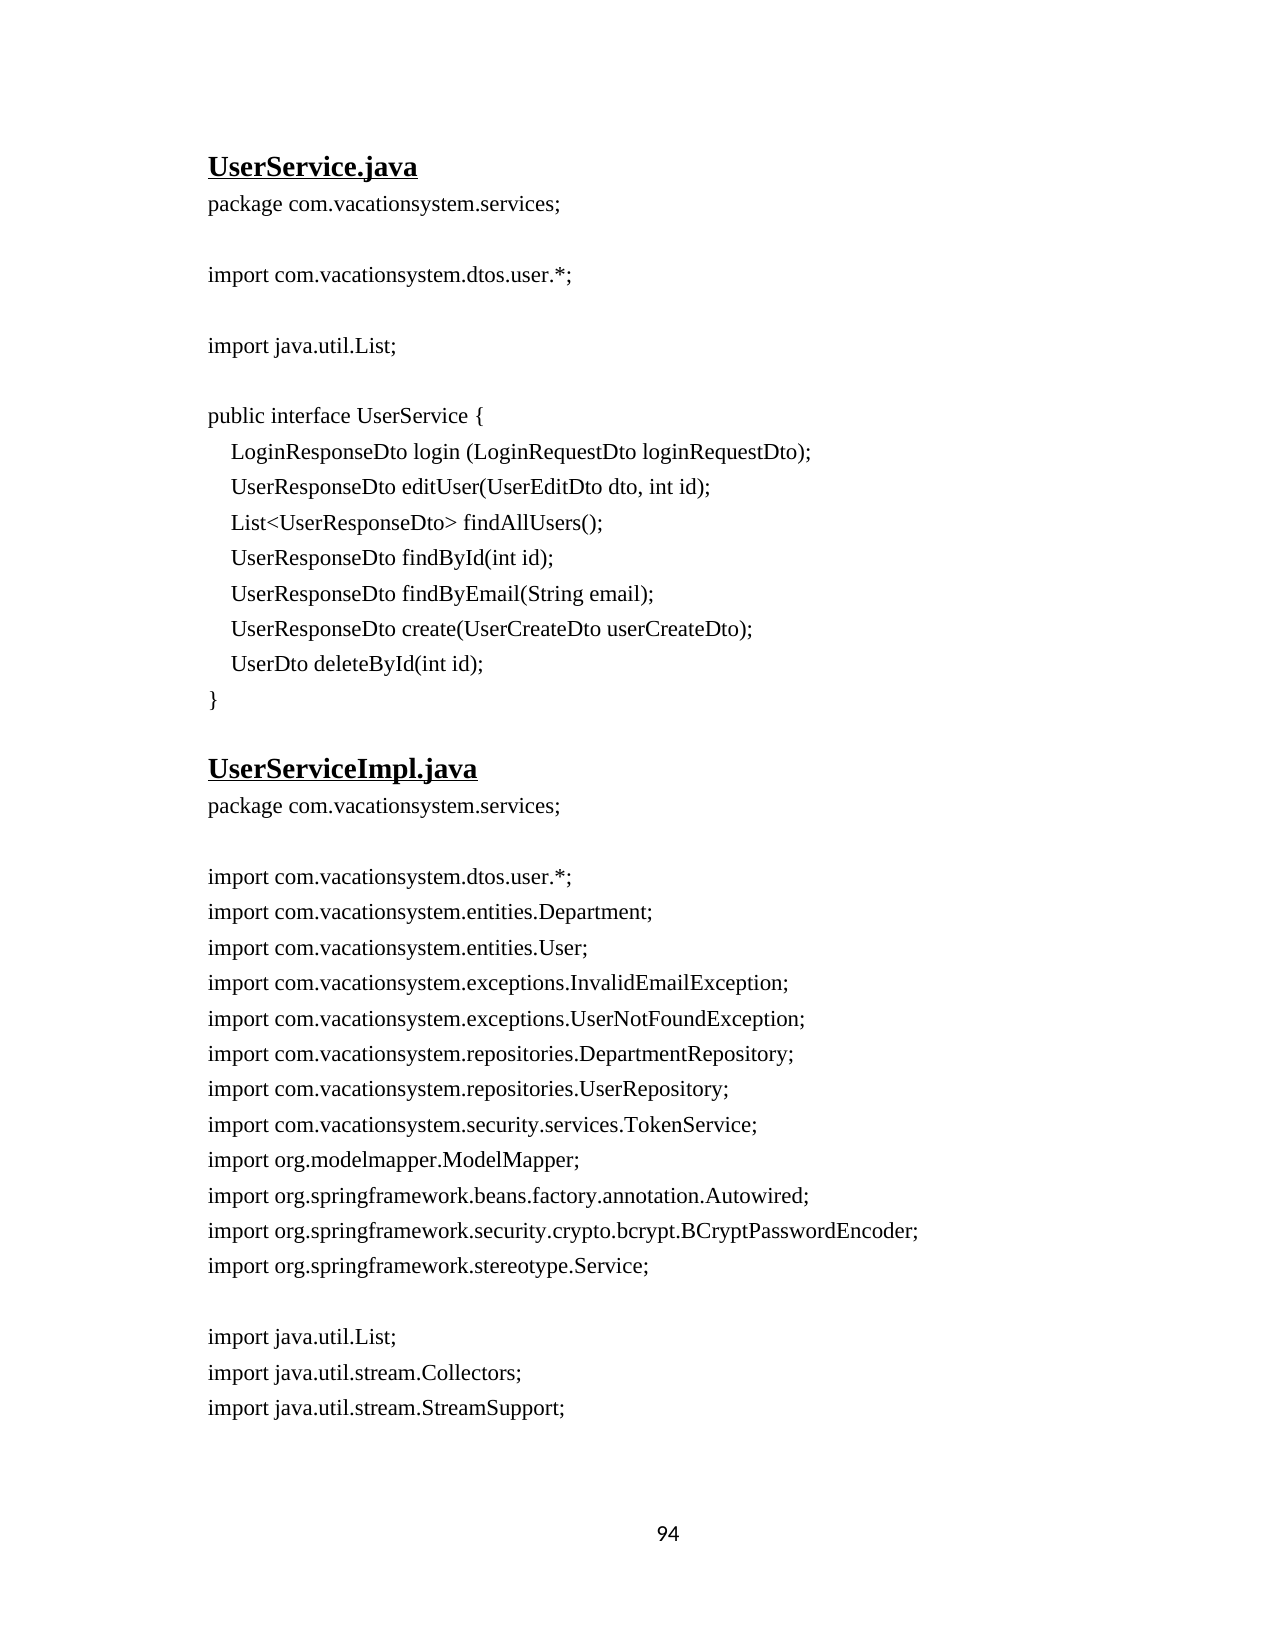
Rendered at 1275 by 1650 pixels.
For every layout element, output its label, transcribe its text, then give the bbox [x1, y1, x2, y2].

text UserResponseDto editUser(UserEditDto dto, int id); [148, 466, 1127, 502]
text import java.util.List; [148, 325, 1127, 360]
text List<UserResponseDto> findAllUsers(); [148, 502, 1127, 537]
text } [148, 679, 1127, 714]
text UserService.java [148, 148, 1127, 183]
text UserDto deleteById(int id); [148, 643, 1127, 679]
text public interface UserService { [148, 396, 1127, 431]
text package com.vacationsystem.services; [148, 183, 1127, 218]
text import java.util.List; [148, 1316, 1127, 1352]
text UserResponseDto findByEmail(String email); [148, 573, 1127, 608]
text LoginResponseDto login (LoginRequestDto loginRequestDto); [148, 431, 1127, 466]
text import com.vacationsystem.dtos.user.*; [148, 254, 1127, 289]
text import org.springframework.stereotype.Service; [148, 1246, 1127, 1281]
text import com.vacationsystem.dtos.user.*; [148, 856, 1127, 891]
text import java.util.stream.StreamSupport; [148, 1387, 1127, 1423]
text import com.vacationsystem.security.services.TokenService; [148, 1104, 1127, 1139]
text UserResponseDto create(UserCreateDto userCreateDto); [148, 608, 1127, 643]
text package com.vacationsystem.services; [148, 785, 1127, 821]
text import com.vacationsystem.exceptions.InvalidEmailException; [148, 962, 1127, 998]
text import com.vacationsystem.entities.User; [148, 927, 1127, 962]
text UserServiceImpl.java [148, 750, 1127, 785]
text import com.vacationsystem.repositories.DepartmentRepository; [148, 1033, 1127, 1068]
text import com.vacationsystem.entities.Department; [148, 891, 1127, 927]
text import org.modelmapper.ModelMapper; [148, 1139, 1127, 1175]
text import org.springframework.beans.factory.annotation.Autowired; [148, 1175, 1127, 1210]
text UserResponseDto findById(int id); [148, 537, 1127, 573]
text import java.util.stream.Collectors; [148, 1352, 1127, 1387]
text import com.vacationsystem.exceptions.UserNotFoundException; [148, 998, 1127, 1033]
text import org.springframework.security.crypto.bcrypt.BCryptPasswordEncoder; [148, 1210, 1127, 1246]
text import com.vacationsystem.repositories.UserRepository; [148, 1068, 1127, 1104]
